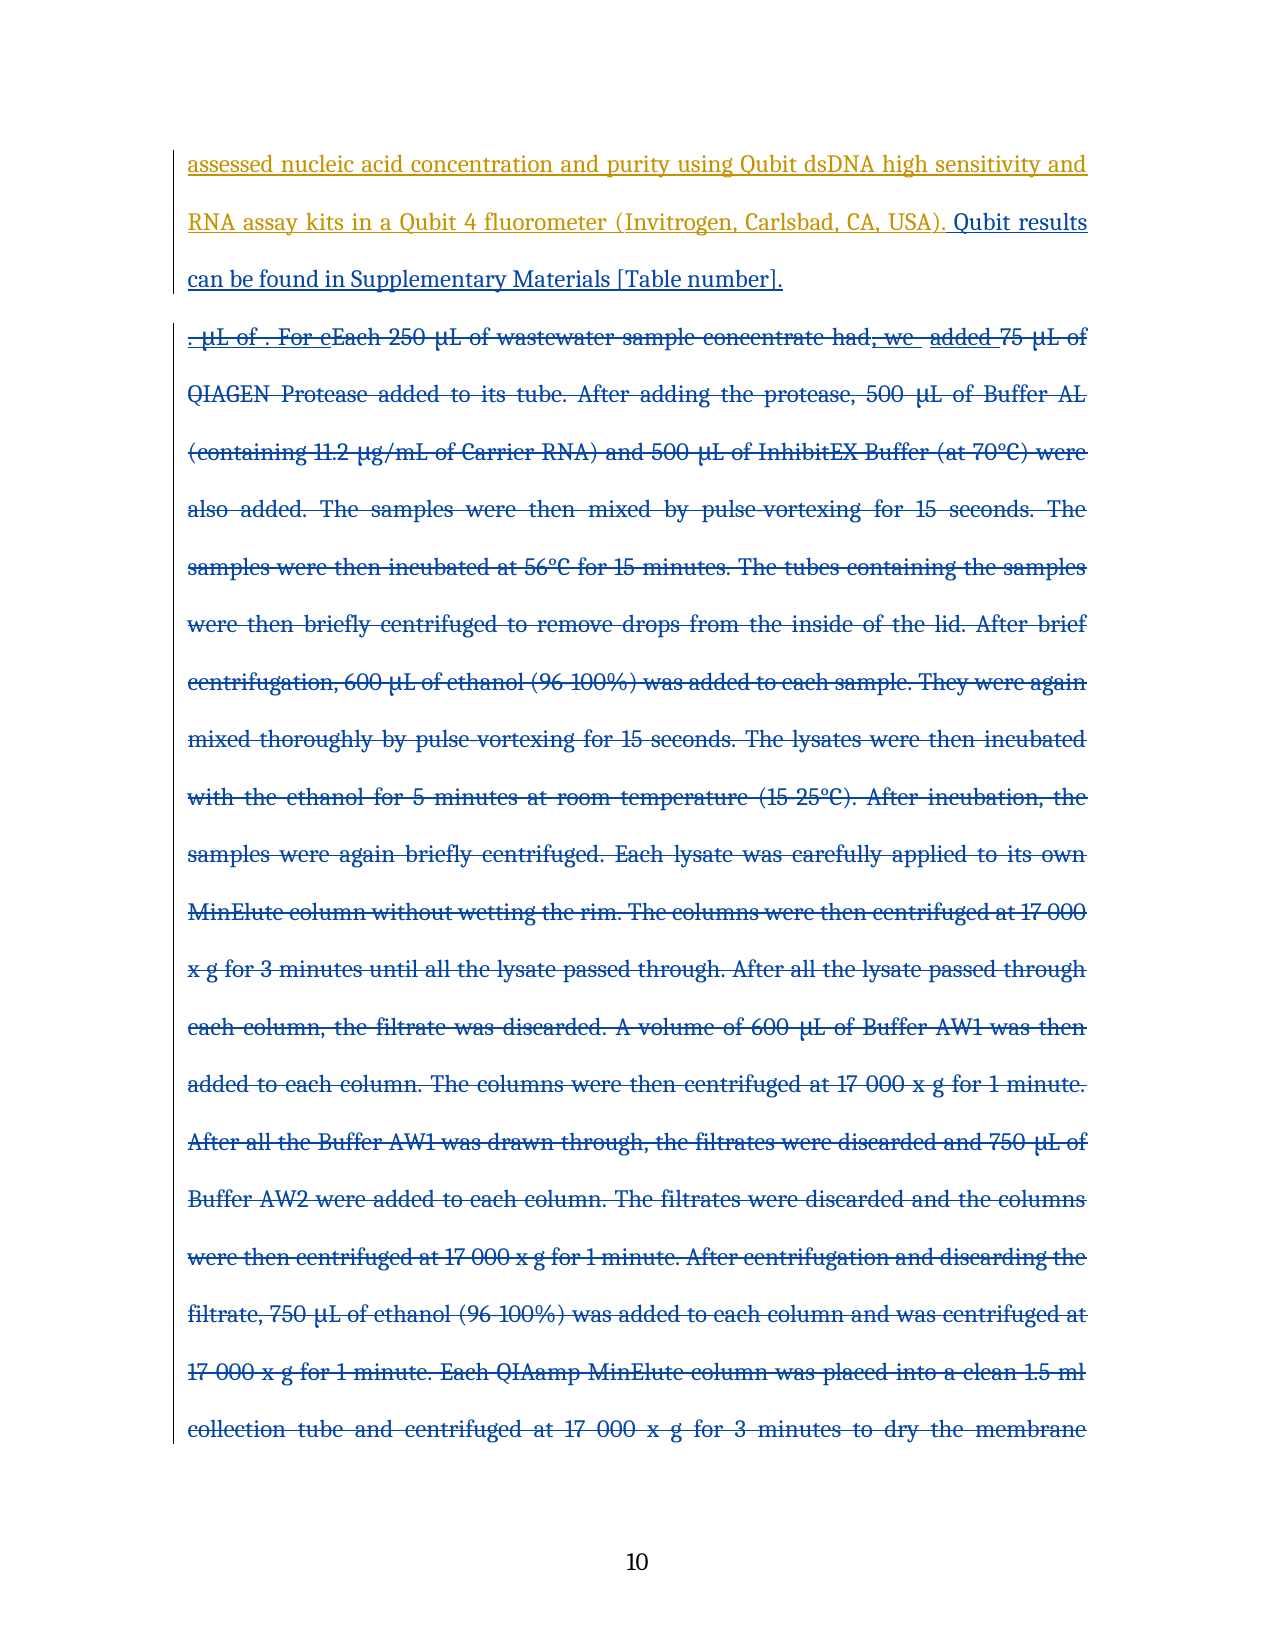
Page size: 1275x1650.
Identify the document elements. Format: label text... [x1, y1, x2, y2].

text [187, 150, 1087, 174]
